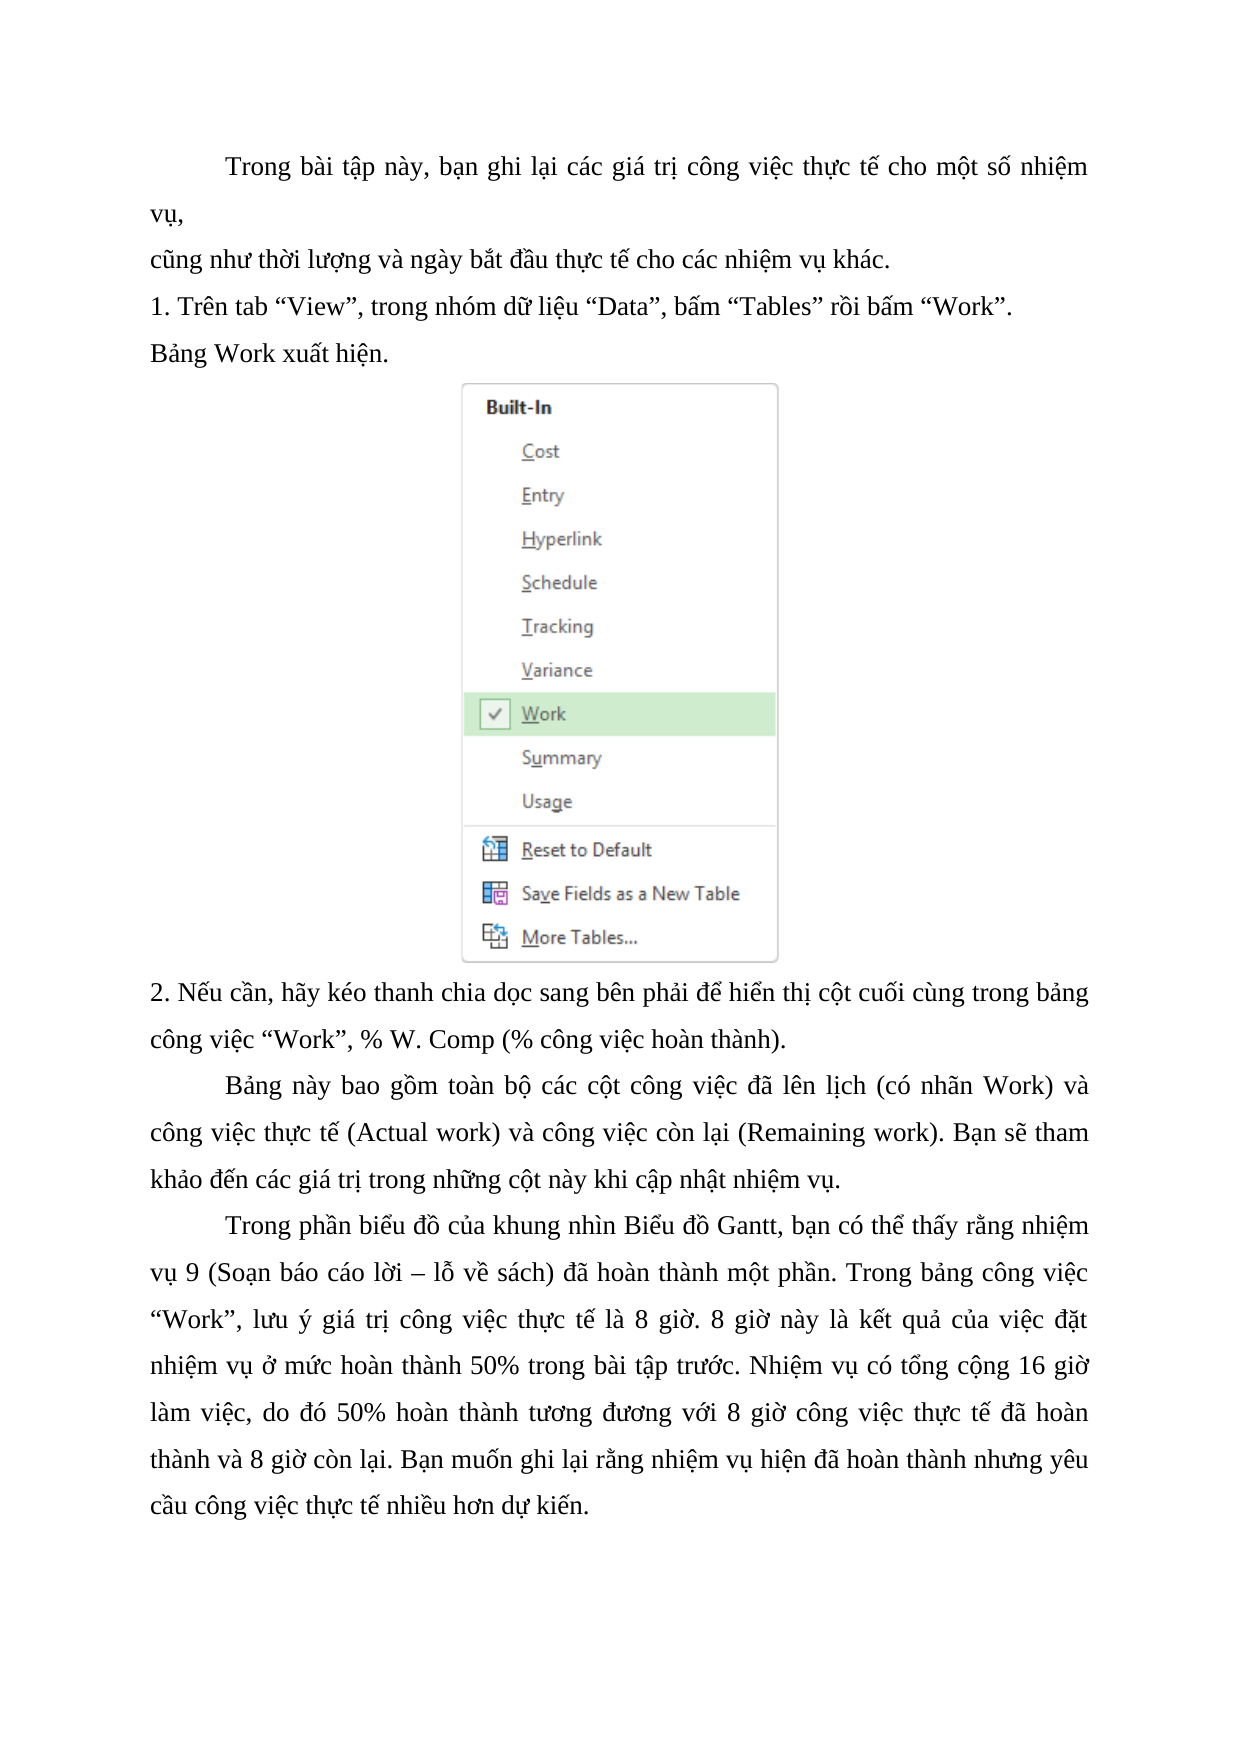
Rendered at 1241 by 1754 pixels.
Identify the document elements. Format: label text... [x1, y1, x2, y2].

text Trong phần biểu đồ của khung nhìn Biểu đồ Gantt, bạn có thể thấy rằng nhiệm vụ 9 (Soạn báo cáo lời – lỗ về sách) đã hoàn thành một phần. Trong bảng công việc “Work”, lưu ý giá trị công việc thực tế là 8 giờ. 8 giờ này là kết quả của việc đặt nhiệm vụ ở mức hoàn thành 50% trong bài tập trước. Nhiệm vụ có tổng cộng 16 giờ làm việc, do đó 50% hoàn thành tương đương với 8 giờ công việc thực tế đã hoàn thành và 8 giờ còn lại. Bạn muốn ghi lại rằng nhiệm vụ hiện đã hoàn thành nhưng yêu cầu công việc thực tế nhiều hơn dự kiến. [150, 1209, 1090, 1521]
text Trong bài tập này, bạn ghi lại các giá trị công việc thực tế cho một số nhiệm vụ, [150, 150, 1090, 228]
picture [461, 383, 779, 963]
text 1. Trên tab “View”, trong nhóm dữ liệu “Data”, bấm “Tables” rồi bấm “Work”. [150, 290, 1090, 321]
text cũng như thời lượng và ngày bắt đầu thực tế cho các nhiệm vụ khác. [150, 243, 1090, 274]
text Bảng này bao gồm toàn bộ các cột công việc đã lên lịch (có nhãn Work) và công việc thực tế (Actual work) và công việc còn lại (Remaining work). Bạn sẽ tham khảo đến các giá trị trong những cột này khi cập nhật nhiệm vụ. [150, 1069, 1090, 1194]
text Bảng Work xuất hiện. [150, 337, 1090, 368]
text 2. Nếu cần, hãy kéo thanh chia dọc sang bên phải để hiển thị cột cuối cùng trong bảng công việc “Work”, % W. Comp (% công việc hoàn thành). [150, 976, 1090, 1054]
